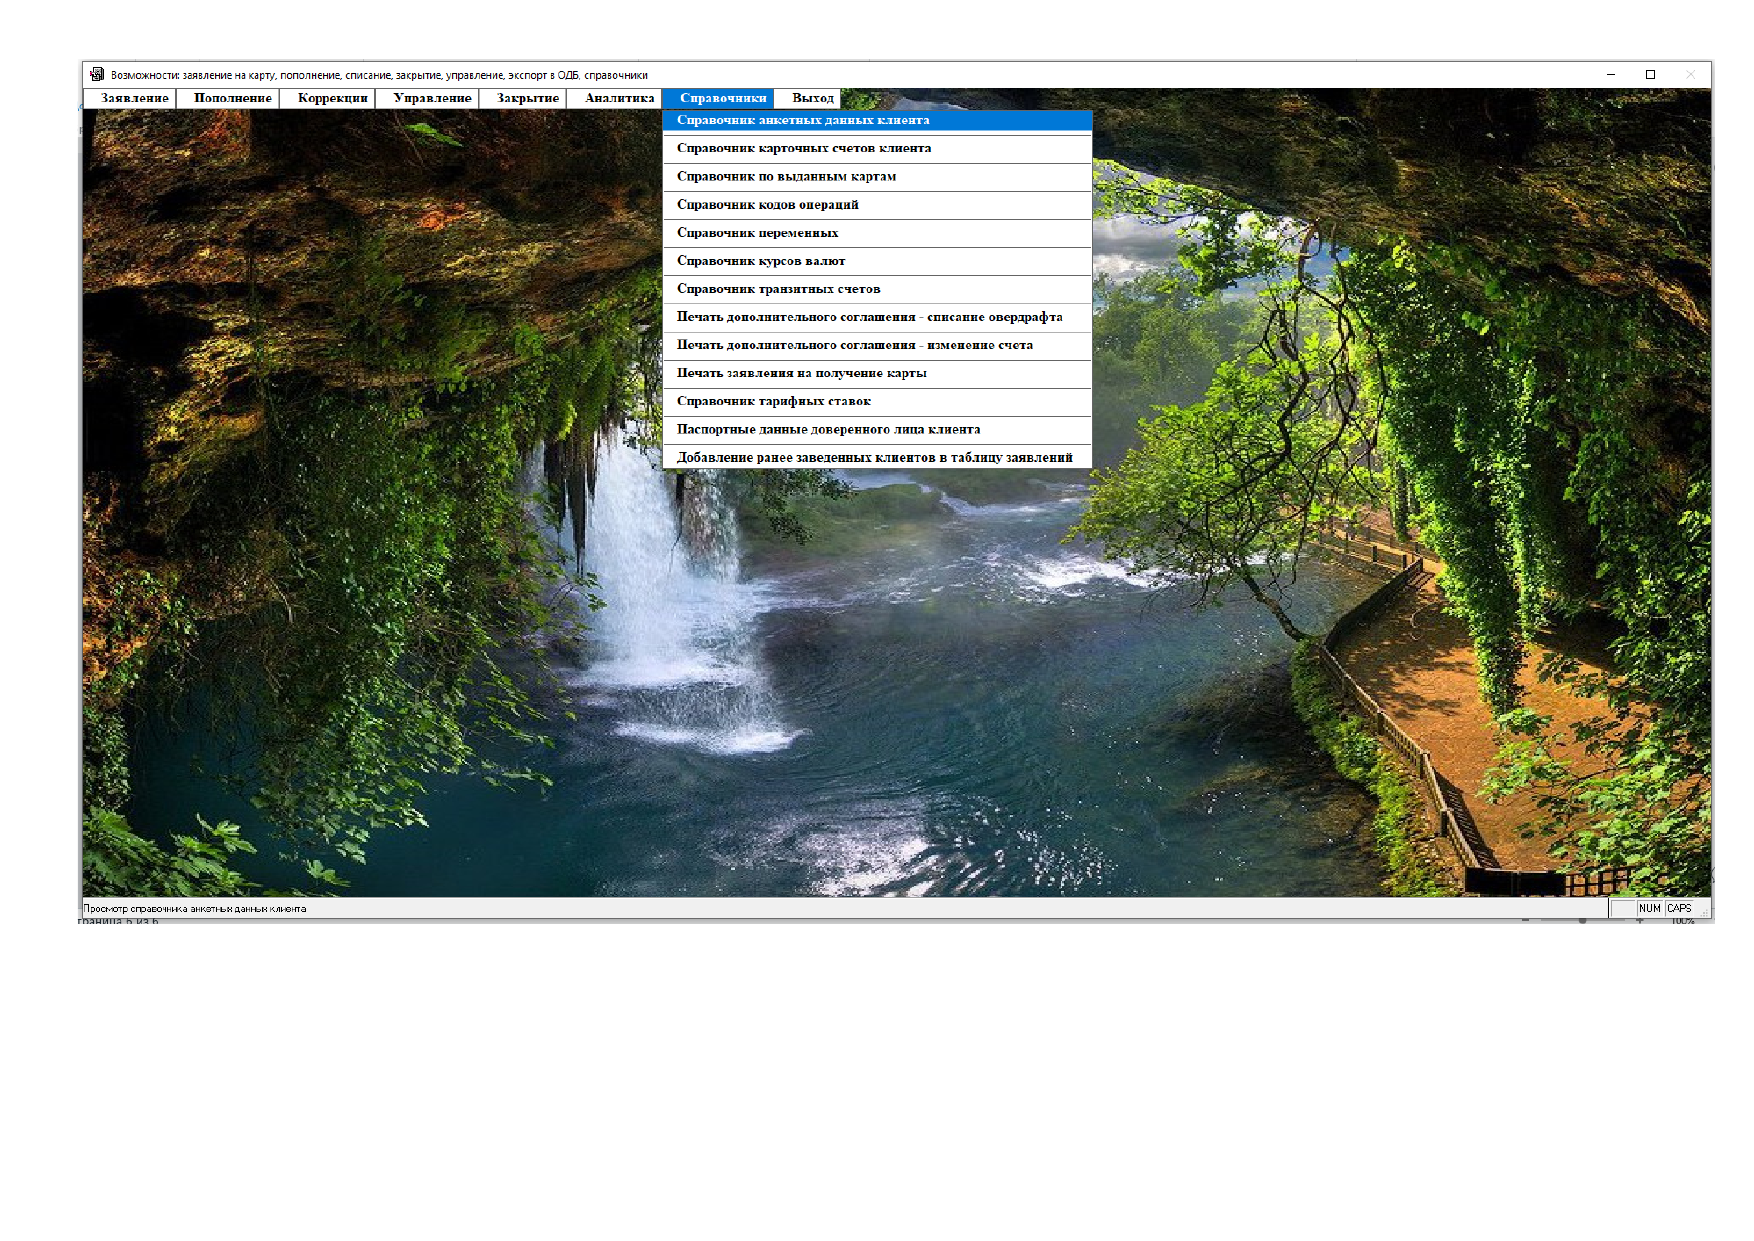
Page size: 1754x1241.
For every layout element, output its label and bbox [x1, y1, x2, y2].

picture [77, 59, 1715, 924]
